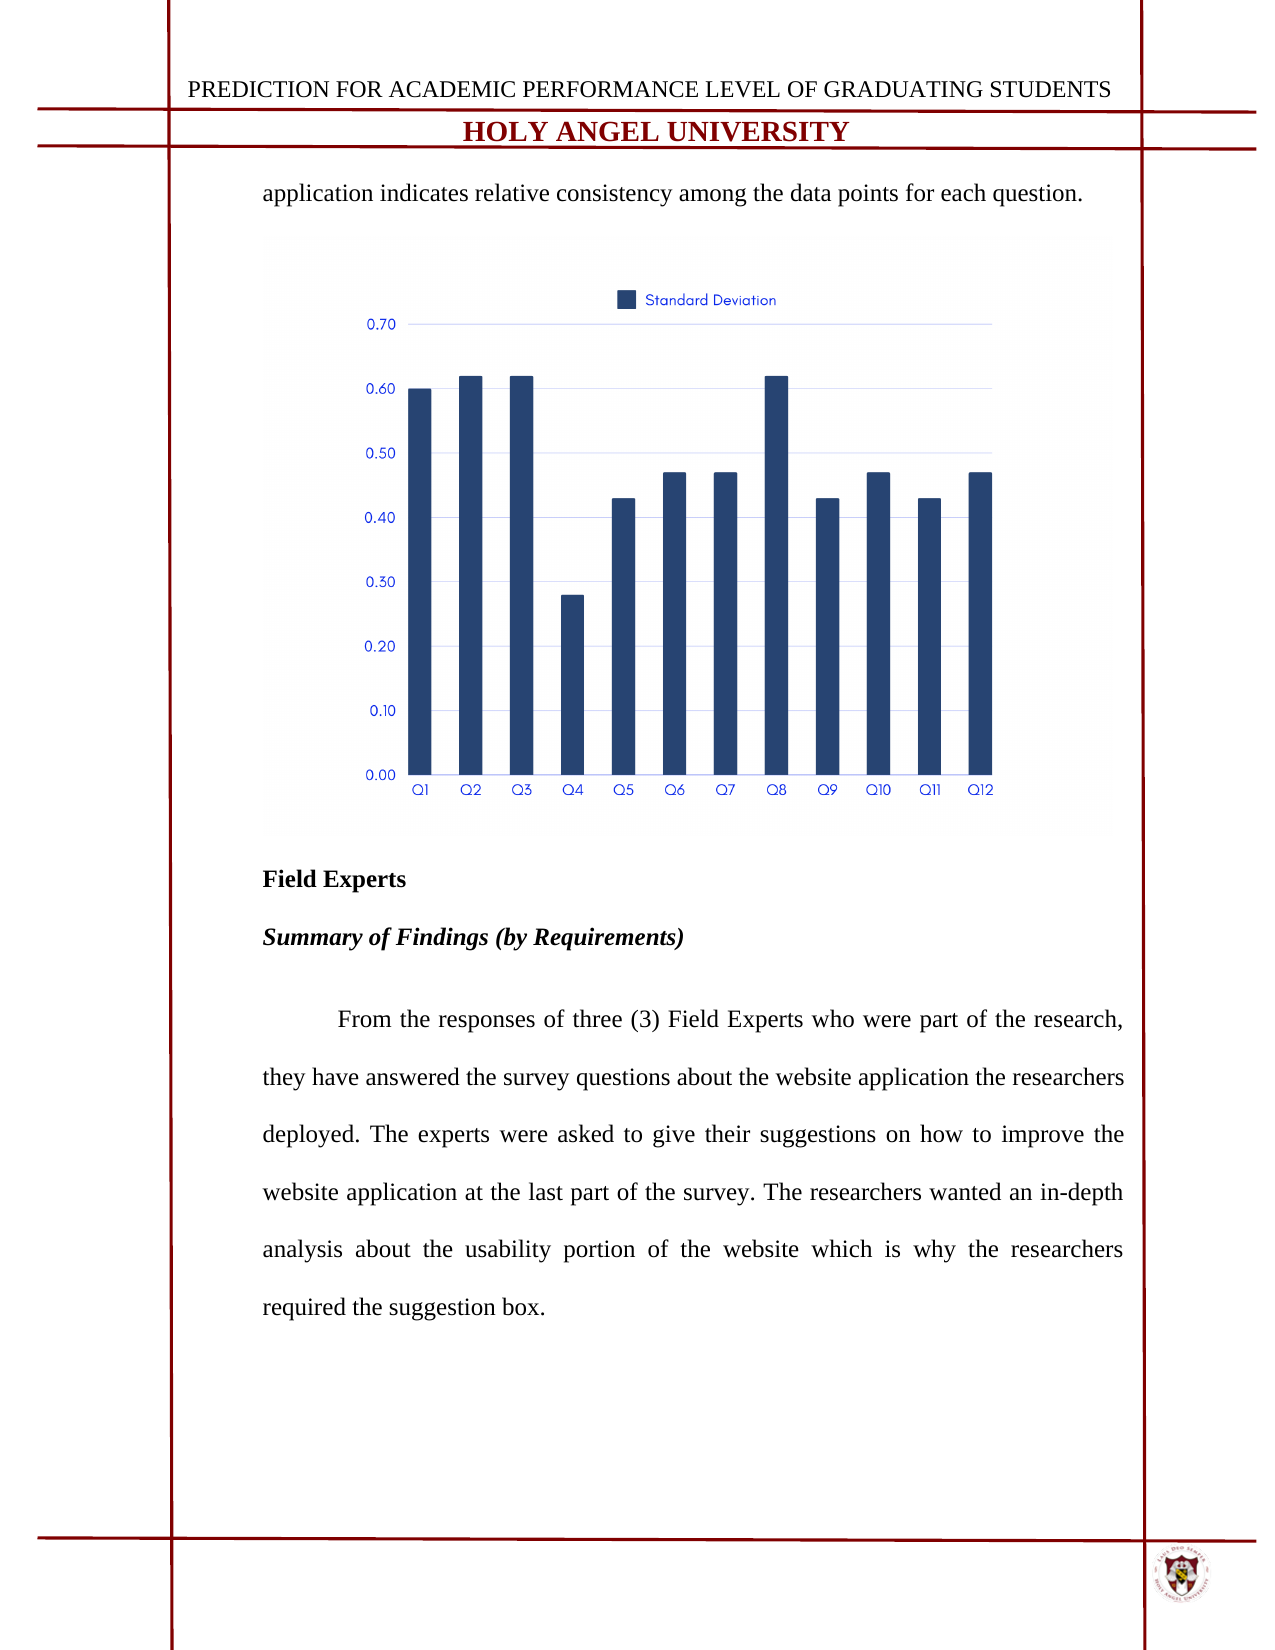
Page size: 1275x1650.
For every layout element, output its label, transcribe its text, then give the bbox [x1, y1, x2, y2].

text Field Experts [187, 864, 1125, 893]
picture [1151, 1543, 1212, 1604]
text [262, 178, 1125, 836]
text Summary of Findings (by Requirements) [187, 922, 1125, 951]
picture [262, 236, 1114, 836]
text From the responses of three (3) Field Experts who were part of the research, they have answered the survey questions about the website application the researchers deployed. The experts were asked to give their suggestions on how to improve the website application at the last part of the survey. The researchers wanted an in-depth analysis about the usability portion of the website which is why the researchers required the suggestion box. [262, 1004, 1125, 1321]
